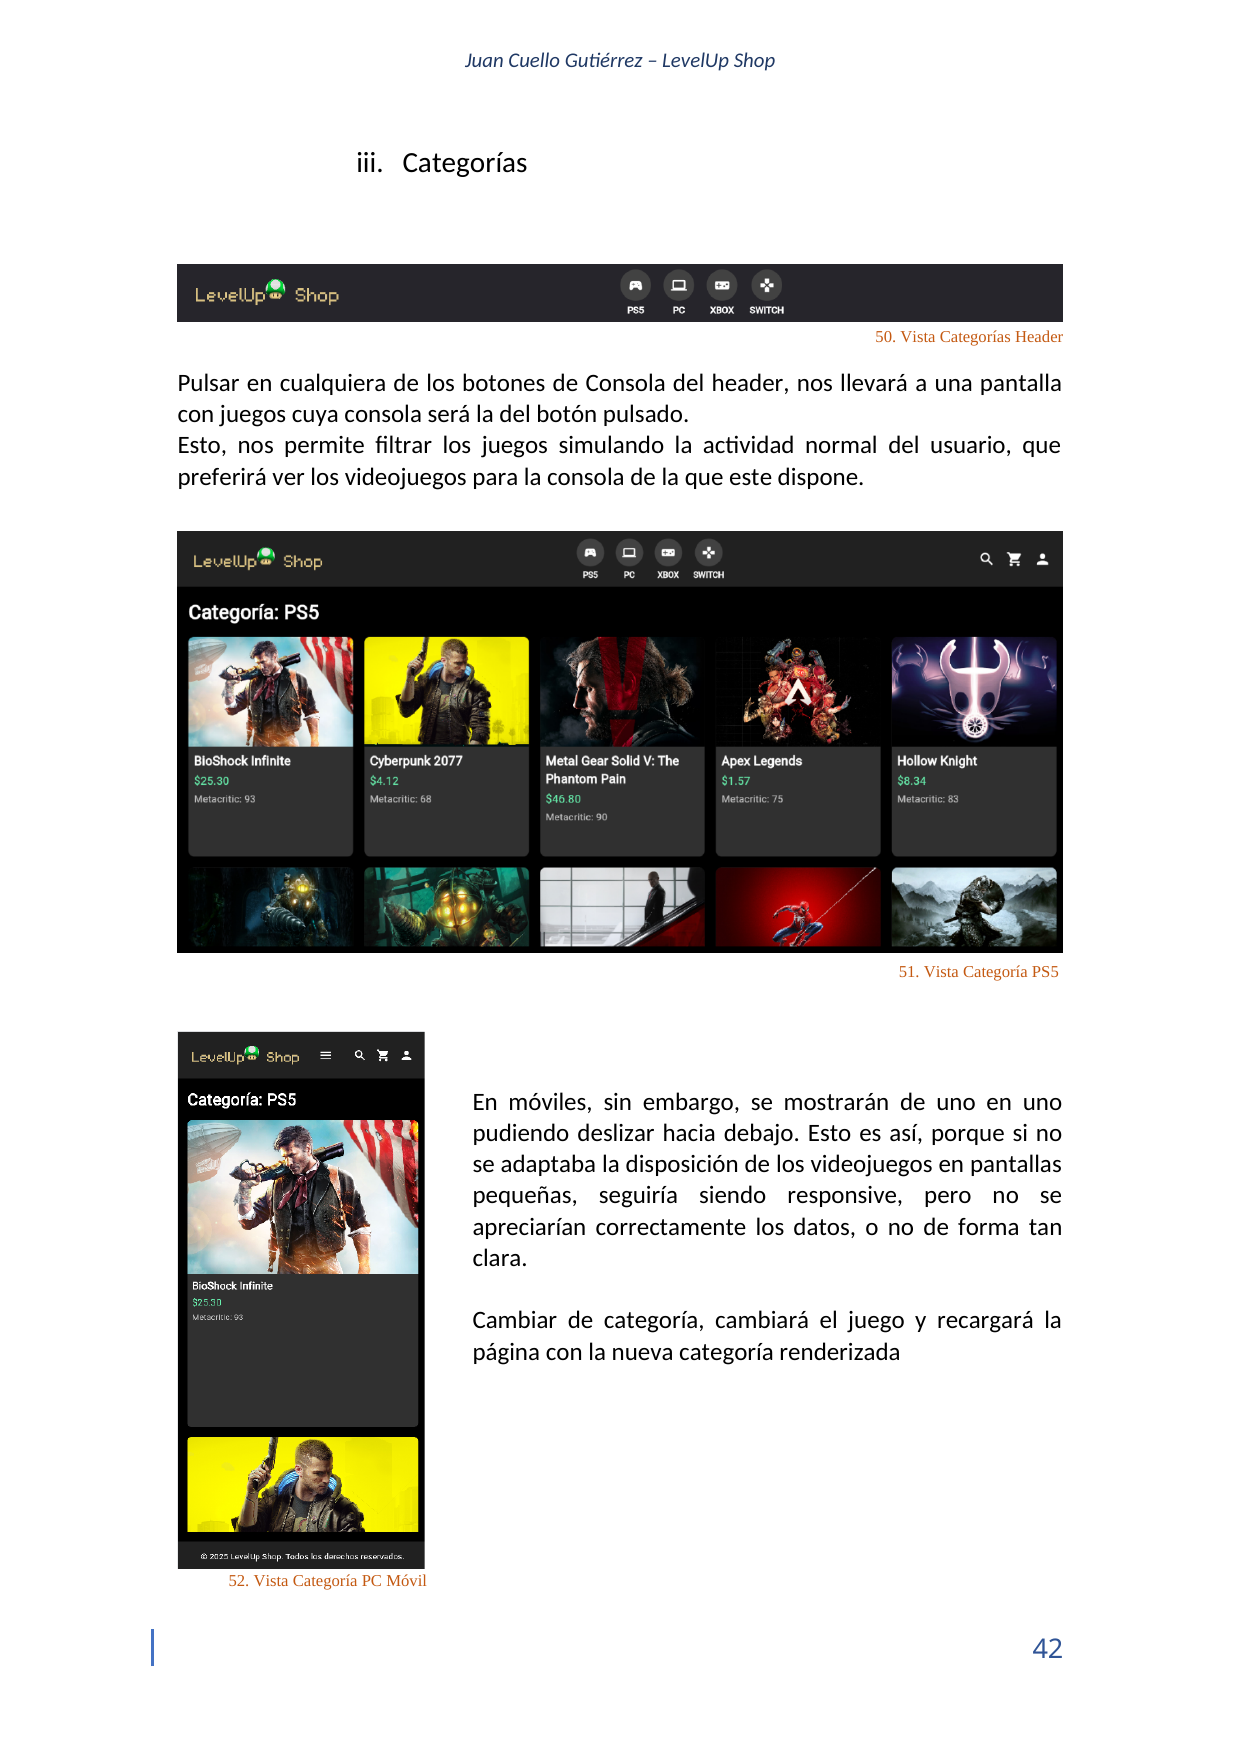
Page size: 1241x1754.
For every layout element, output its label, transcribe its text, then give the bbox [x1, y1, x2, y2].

picture [177, 264, 1063, 322]
picture [177, 531, 1063, 953]
picture [177, 1031, 425, 1569]
text Esto, nos permite filtrar los juegos simulando la actividad normal del usuario, que preferirá ver los videojuegos para la consola de la que este dispone. [177, 429, 1063, 491]
text Pulsar en cualquiera de los botones de Consola del header, nos llevará a una pantalla con juegos cuya consola será la del botón pulsado. [177, 366, 1063, 429]
list Categorías [383, 148, 1063, 179]
text Cambiar de categoría, cambiará el juego y recargará la página con la nueva categoría renderizada [472, 1304, 1063, 1366]
list En móviles, sin embargo, se mostrarán de uno en uno pudiendo deslizar hacia debajo. Esto es así, porque si no se adaptaba la disposición de los videojuegos en pantallas pequeñas, seguiría siendo responsive, pero no se apreciarían correctamente los datos, o no de forma tan clara. [472, 1085, 1063, 1273]
